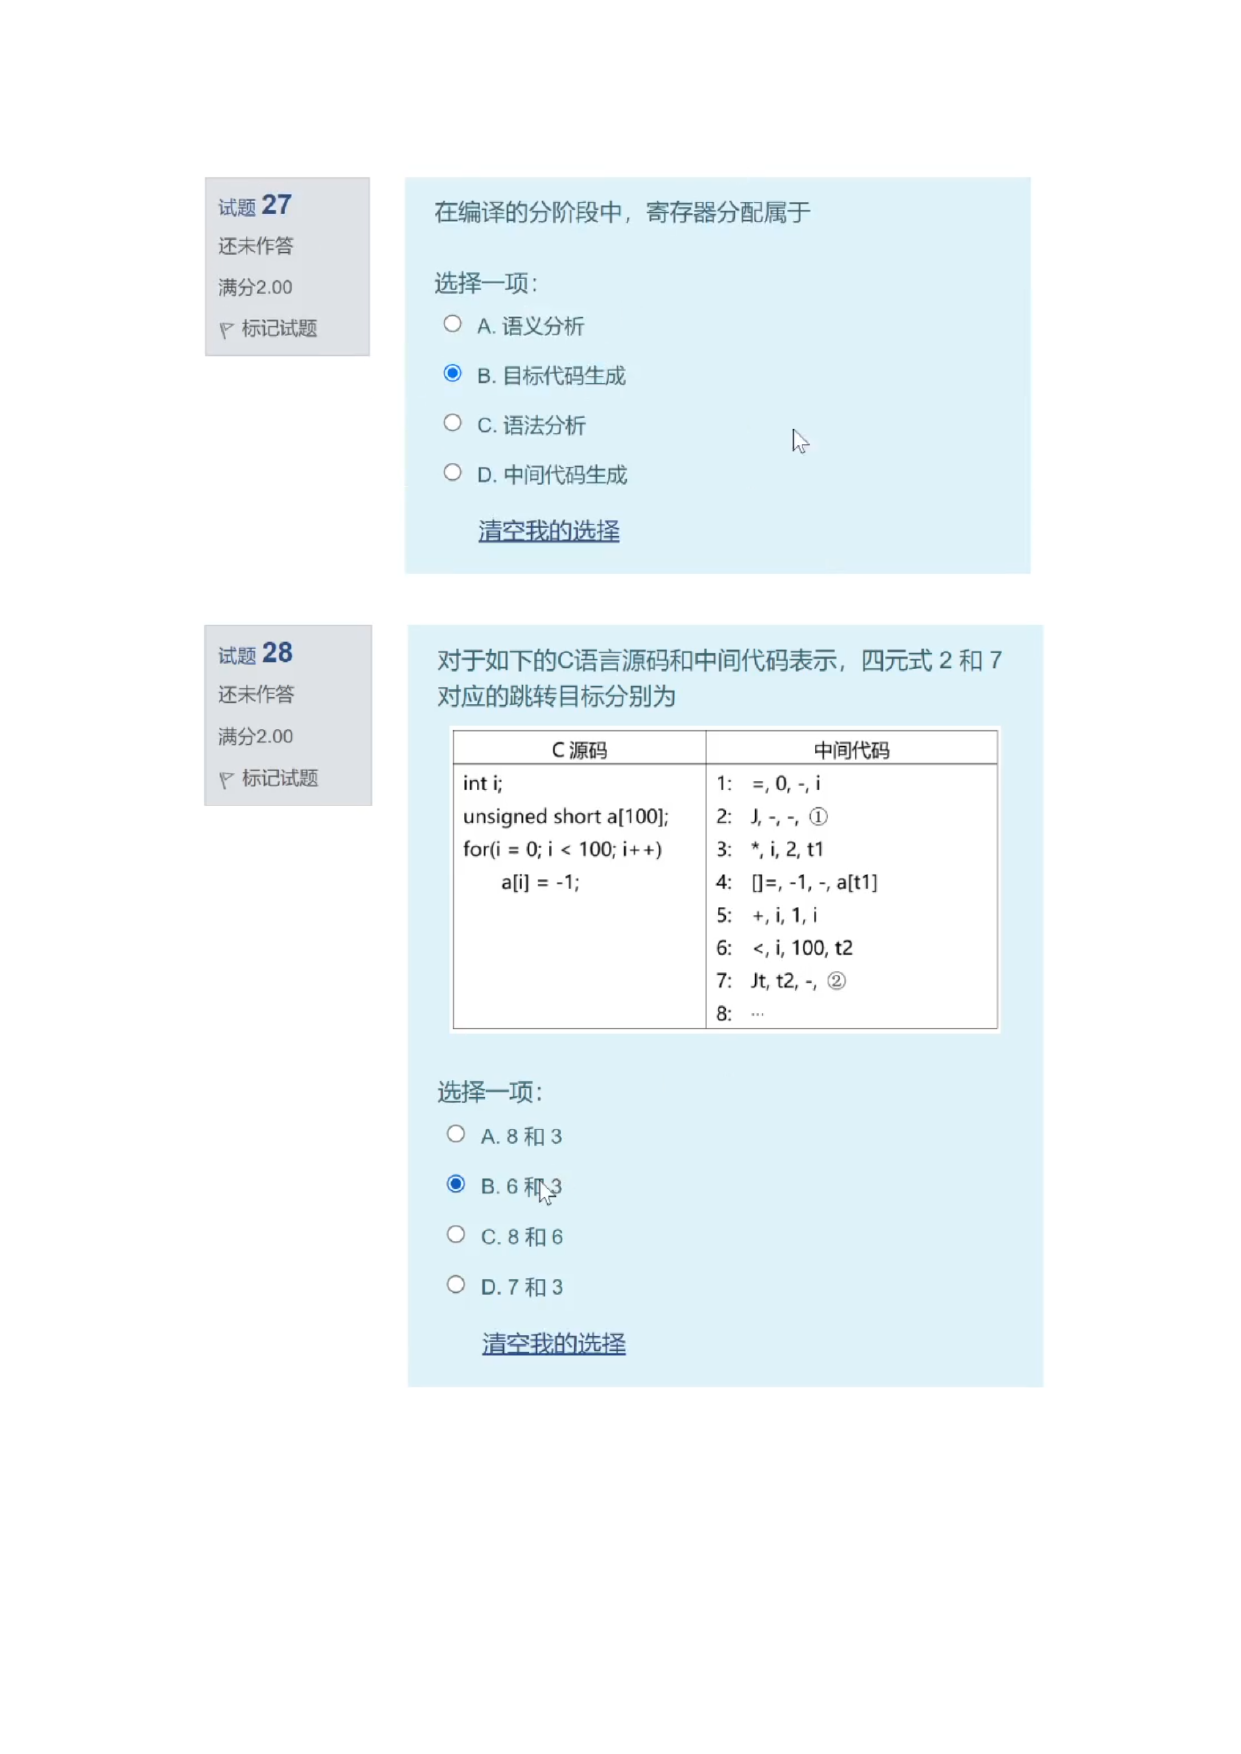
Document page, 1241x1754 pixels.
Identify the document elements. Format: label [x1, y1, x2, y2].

picture [187, 617, 1053, 1388]
picture [187, 162, 1053, 596]
